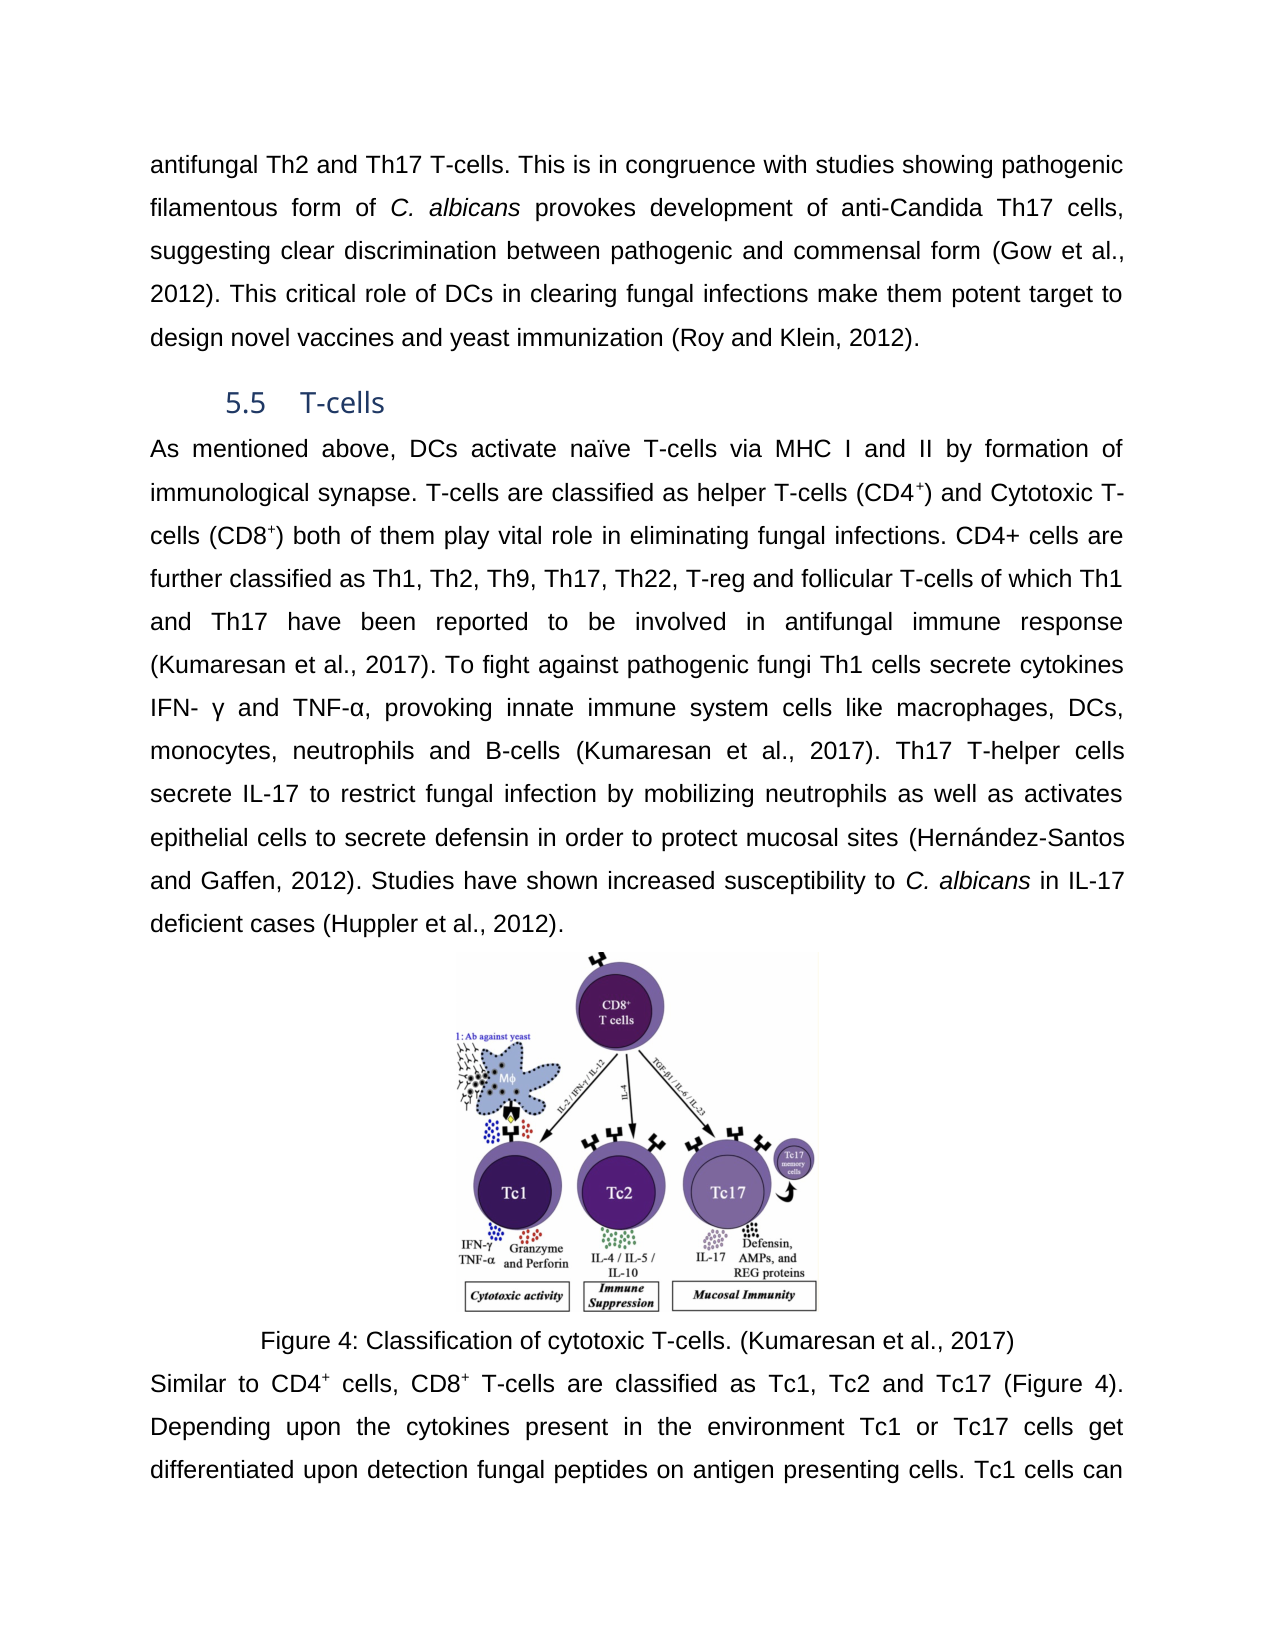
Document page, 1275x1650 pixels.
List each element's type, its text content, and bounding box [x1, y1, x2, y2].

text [150, 150, 1125, 351]
list T-cells [225, 382, 1125, 422]
picture [456, 952, 819, 1312]
text Figure 4: Classification of cytotoxic T-cells. (Kumaresan et al., 2017) [150, 1326, 1125, 1354]
text As mentioned above, DCs activate naïve T-cells via MHC I and II by formation of immunological synapse. T-cells are classified as helper T-cells (CD4+) and Cytotoxic T-cells (CD8+) both of them play vital role in eliminating fungal infections. CD4+ cells are further classified as Th1, Th2, Th9, Th17, Th22, T-reg and follicular T-cells of which Th1 and Th17 have been reported to be involved in antifungal immune response (Kumaresan et al., 2017). To fight against pathogenic fungi Th1 cells secrete cytokines IFN- γ and TNF-α, provoking innate immune system cells like macrophages, DCs, monocytes, neutrophils and B-cells (Kumaresan et al., 2017). Th17 T-helper cells secrete IL-17 to restrict fungal infection by mobilizing neutrophils as well as activates epithelial cells to secrete defensin in order to protect mucosal sites (Hernández-Santos and Gaffen, 2012). Studies have shown increased susceptibility to C. albicans in IL-17 deficient cases (Huppler et al., 2012). [150, 434, 1125, 938]
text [150, 1369, 1125, 1484]
